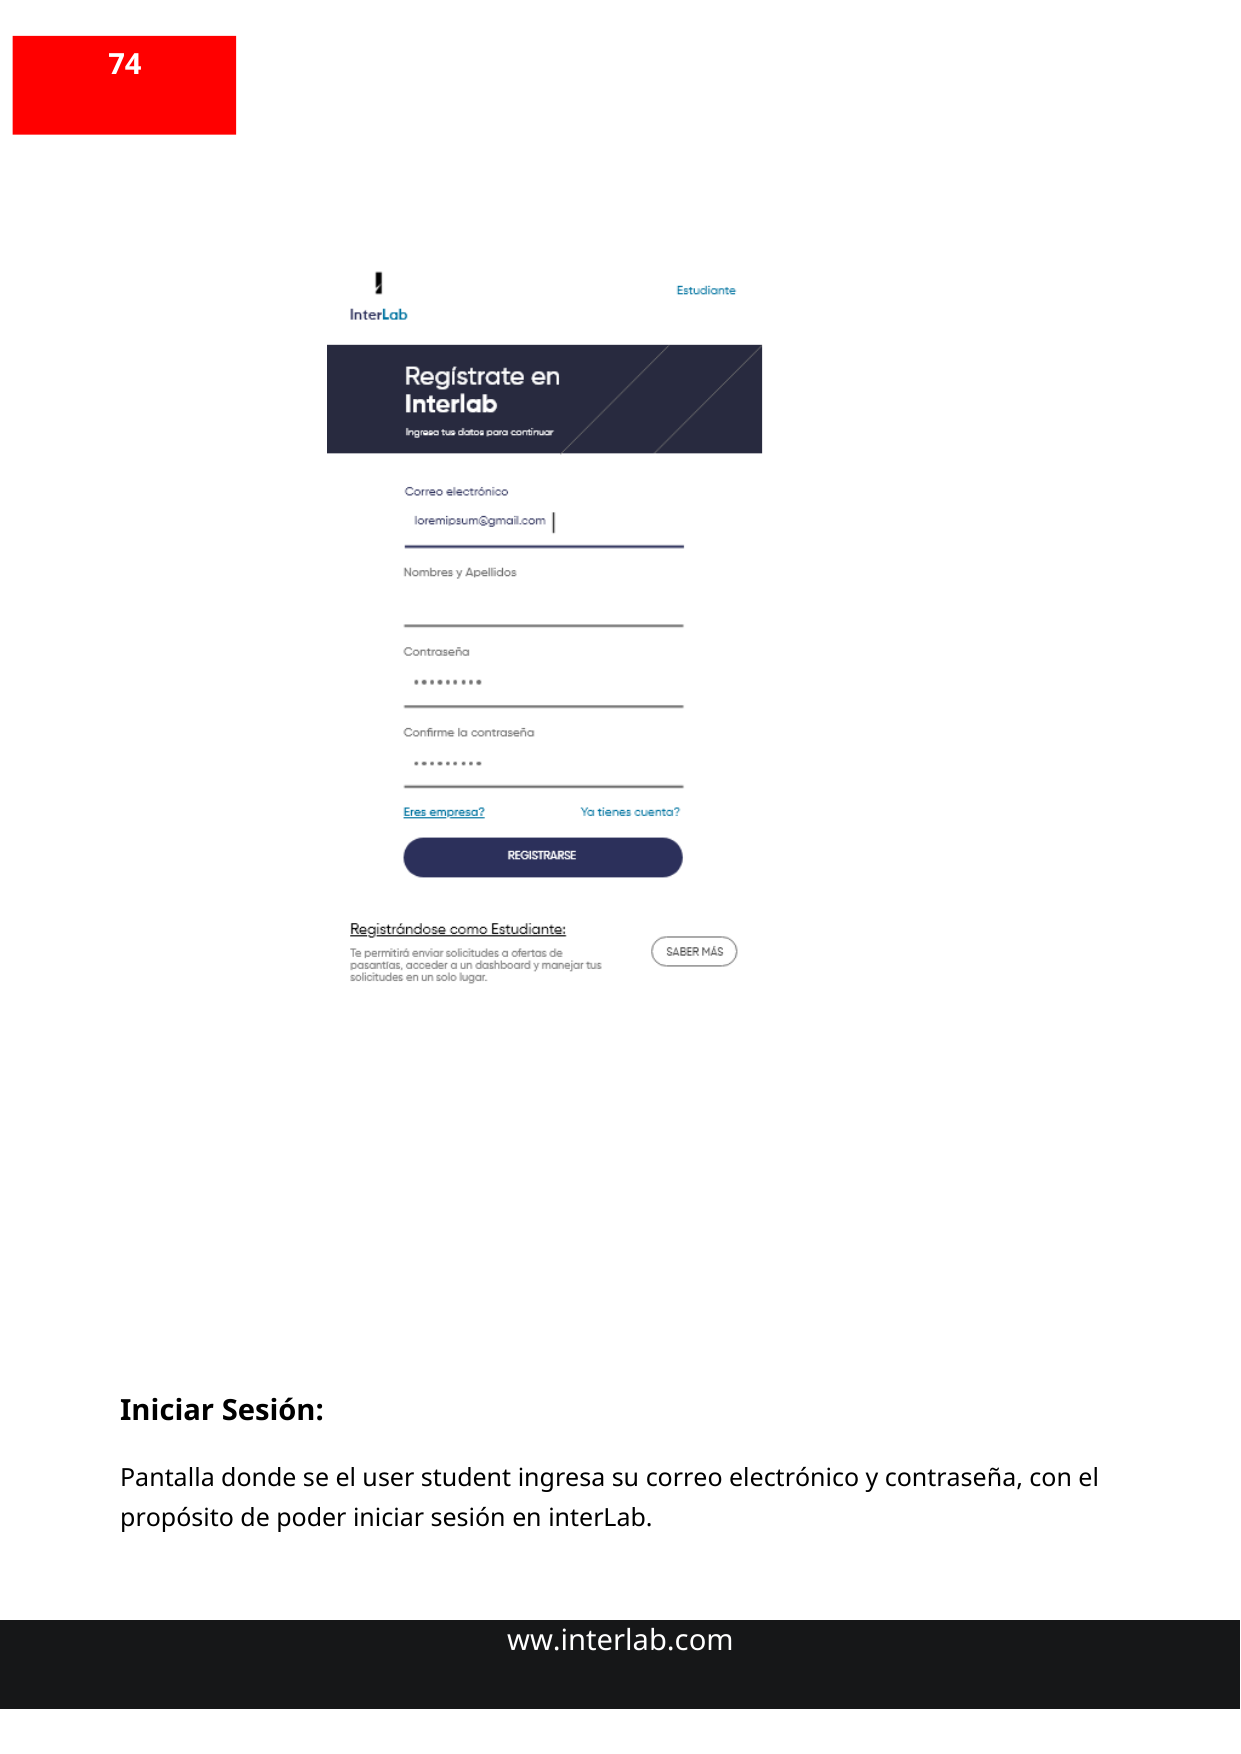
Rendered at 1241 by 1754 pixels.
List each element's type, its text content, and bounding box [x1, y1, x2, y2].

subtitle Iniciar Sesión: [120, 1389, 1120, 1429]
subtitle Pantalla donde se el user student ingresa su correo electrónico y contraseña, con el propósito de poder iniciar sesión en interLab. [120, 1460, 1120, 1533]
picture [327, 246, 763, 1016]
